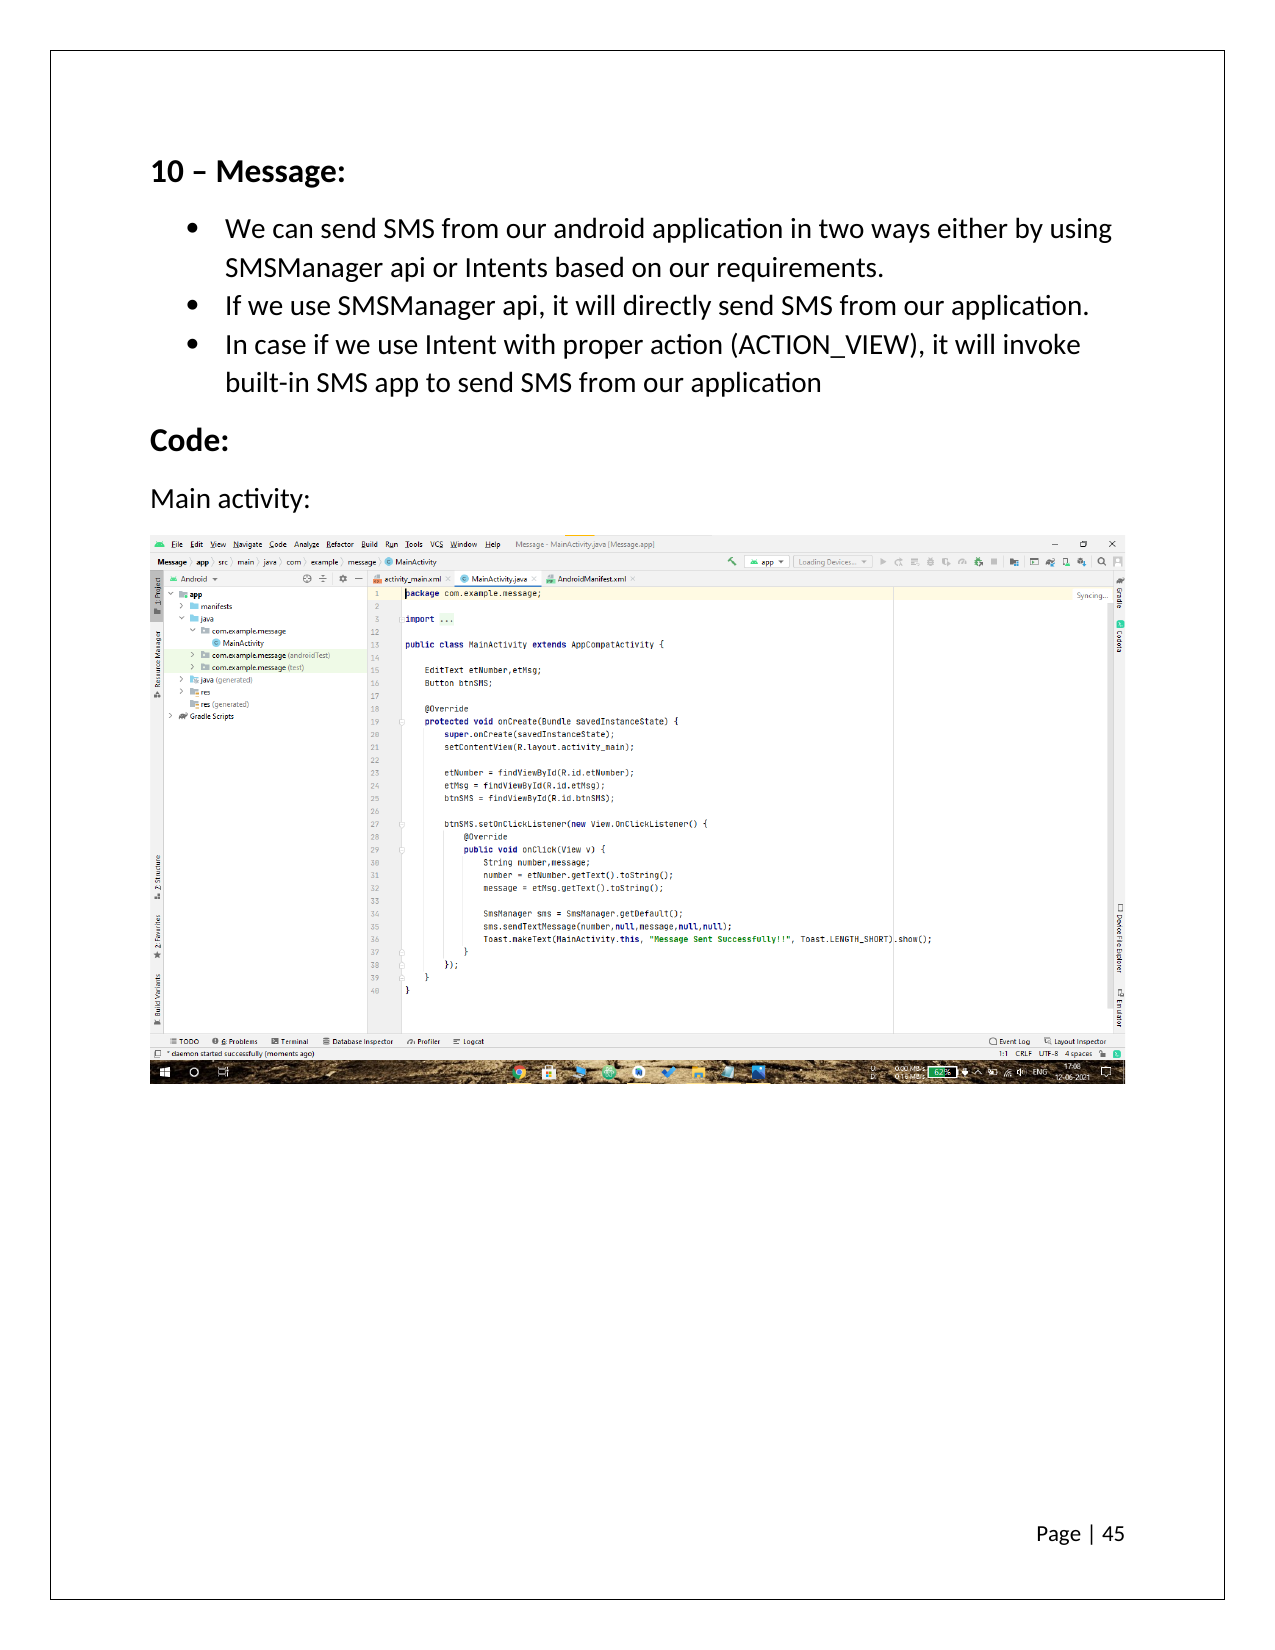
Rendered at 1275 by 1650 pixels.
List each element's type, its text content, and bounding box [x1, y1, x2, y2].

list If we use SMSManager api, it will directly send SMS from our application. [187, 287, 1125, 323]
text 10 – Message: [150, 150, 1125, 191]
picture [150, 535, 1125, 1084]
text Main activity: [150, 480, 1125, 516]
text Code: [150, 419, 1125, 460]
list In case if we use Intent with proper action (ACTION_VIEW), it will invoke built-in SMS app to send SMS from our application [187, 326, 1125, 400]
list We can send SMS from our android application in two ways either by using SMSManager api or Intents based on our requirements. [187, 211, 1125, 285]
